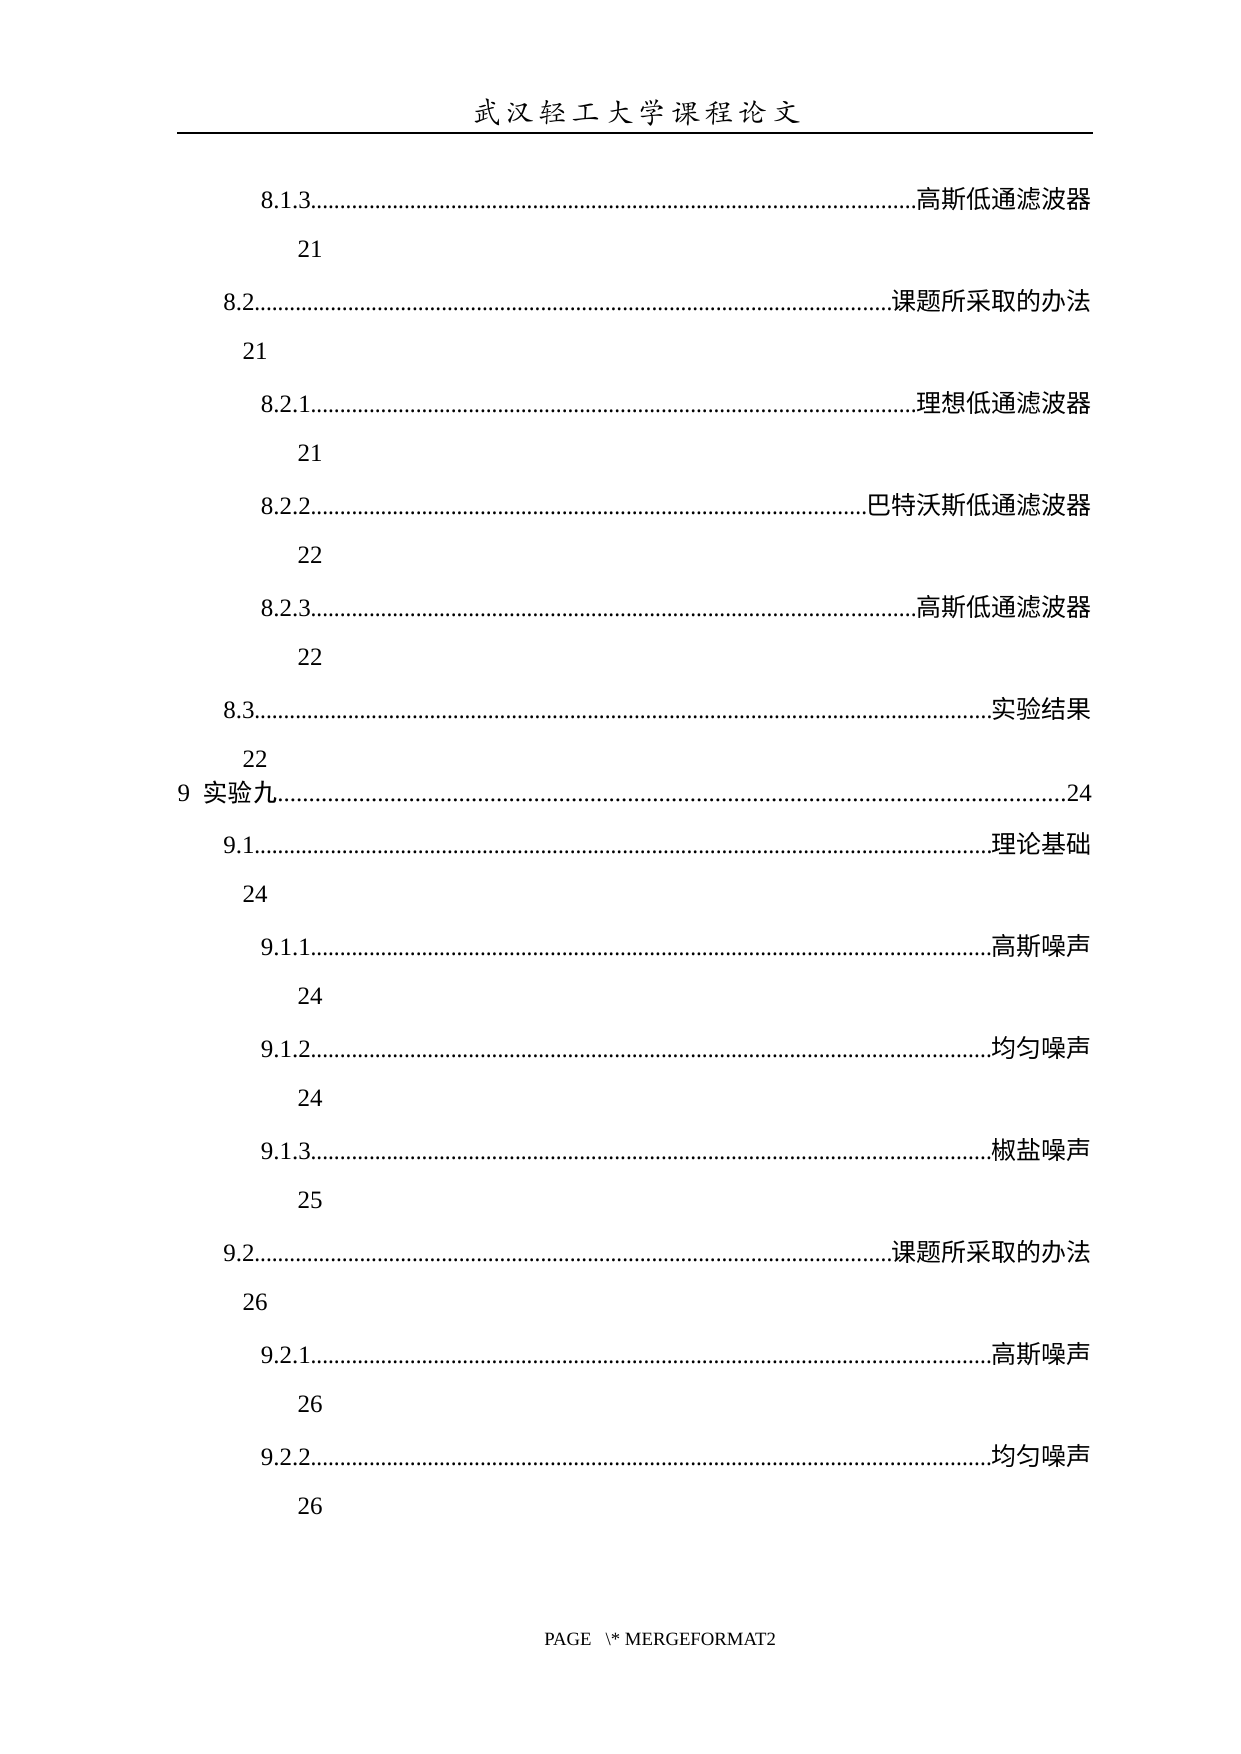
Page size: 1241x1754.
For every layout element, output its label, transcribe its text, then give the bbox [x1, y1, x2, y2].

text 9.1.2 均匀噪声 24 [240, 1013, 1093, 1115]
text 9.1 理论基础 24 [202, 809, 1093, 911]
text 9.2 课题所采取的办法 26 [202, 1217, 1093, 1318]
text 9.1.1 高斯噪声 24 [240, 911, 1093, 1013]
text 8.2.1 理想低通滤波器 21 [240, 368, 1093, 469]
text 8.3 实验结果 22 [202, 673, 1093, 775]
text 8.2.3 高斯低通滤波器 22 [240, 571, 1093, 673]
text 8.2.2 巴特沃斯低通滤波器 22 [240, 469, 1093, 571]
text 9.2.2 均匀噪声 26 [240, 1420, 1093, 1522]
text 8.1.3 高斯低通滤波器 21 [240, 164, 1093, 266]
text 8.2 课题所采取的办法 21 [202, 266, 1093, 368]
text 9 实验九 24 [177, 775, 1093, 809]
text 9.2.1 高斯噪声 26 [240, 1318, 1093, 1420]
text 9.1.3 椒盐噪声 25 [240, 1115, 1093, 1217]
